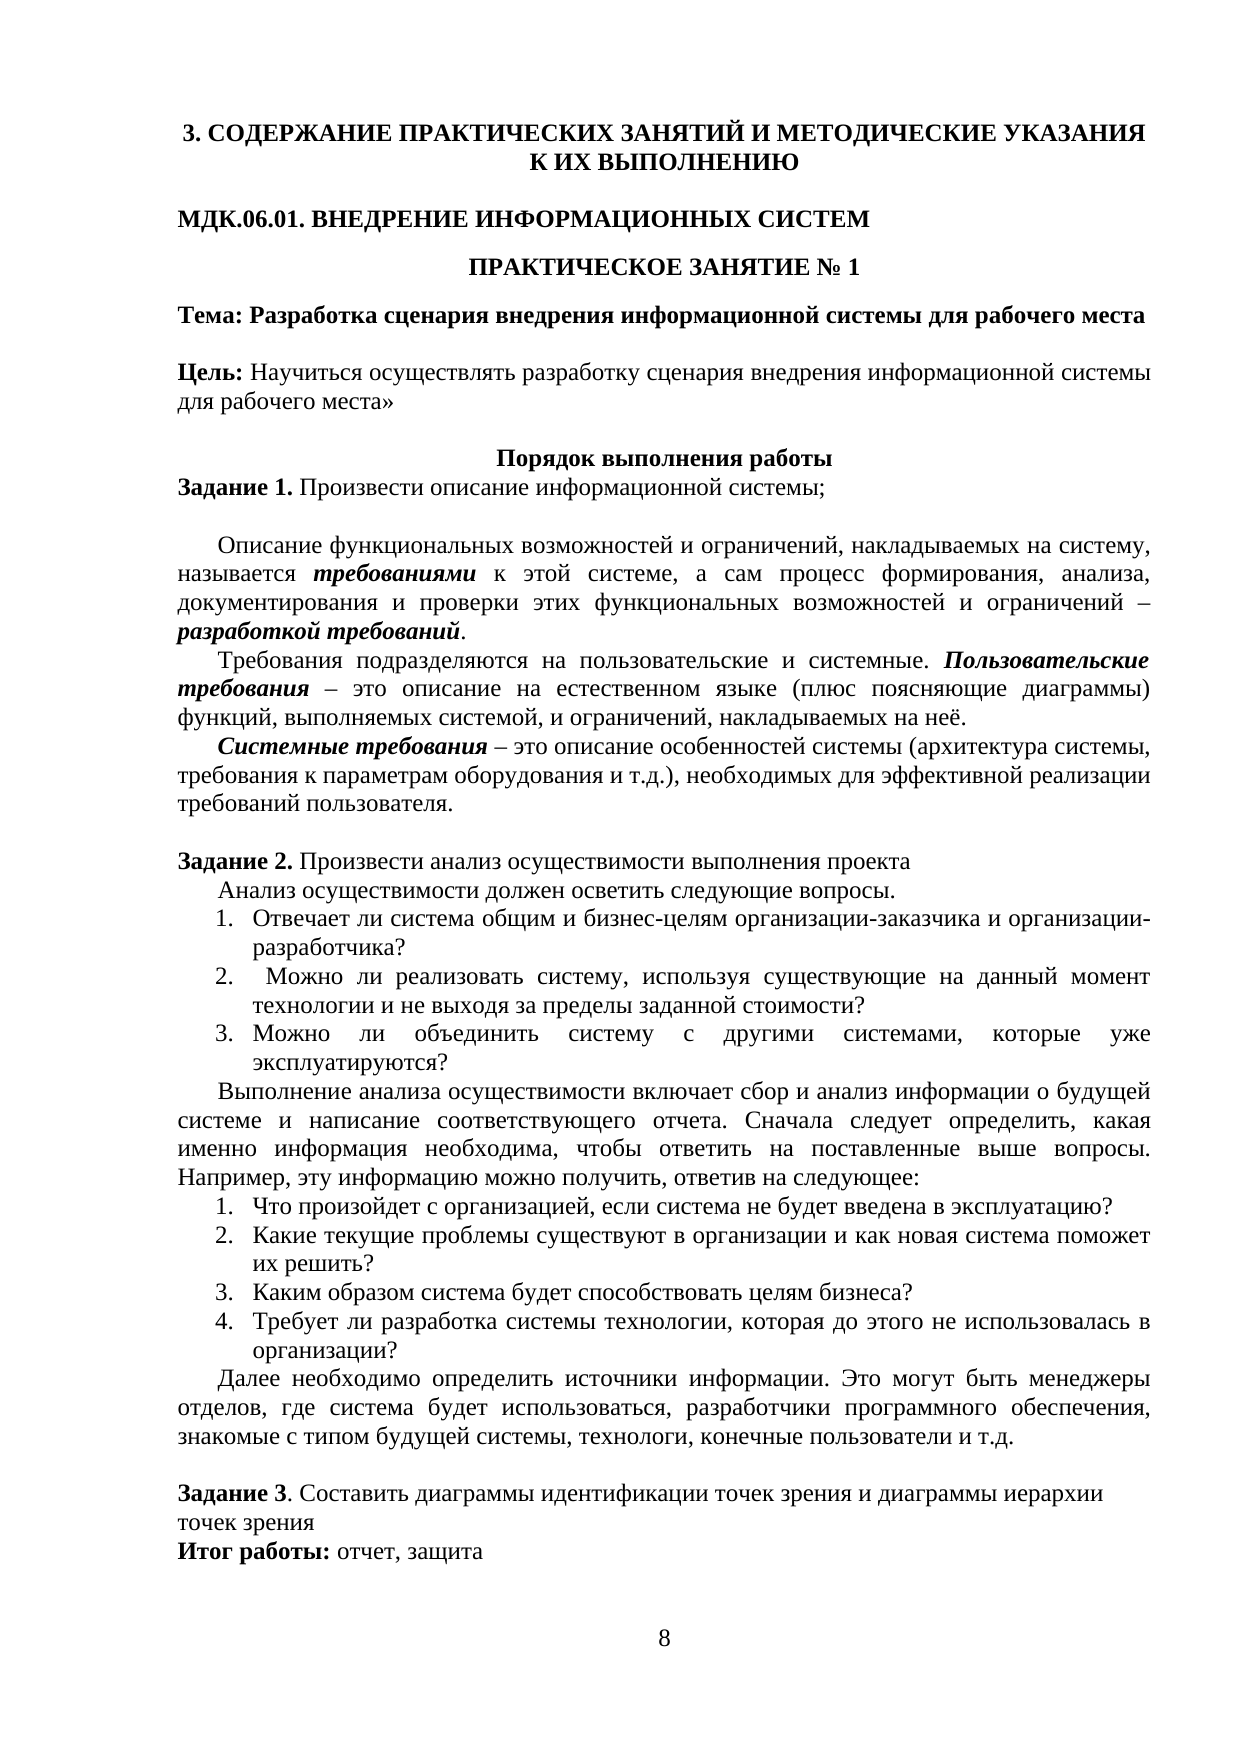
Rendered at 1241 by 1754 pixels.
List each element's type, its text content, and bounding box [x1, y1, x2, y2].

text ПРАКТИЧЕСКОЕ ЗАНЯТИЕ № 1 [177, 252, 1152, 281]
list Требует ли разработка системы технологии, которая до этого не использовалась в организации? [215, 1306, 1152, 1363]
text Описание функциональных возможностей и ограничений, накладываемых на систему, называется требованиями к этой системе, а сам процесс формирования, анализа, документирования и проверки этих функциональных возможностей и ограничений – разработкой требований. [177, 530, 1152, 645]
list Какие текущие проблемы существуют в организации и как новая система поможет их решить? [215, 1220, 1152, 1277]
text Задание 1. Произвести описание информационной системы; [177, 472, 1152, 501]
text Задание 3. Составить диаграммы идентификации точек зрения и диаграммы иерархии точек зрения [177, 1478, 1152, 1536]
list Каким образом система будет способствовать целям бизнеса? [215, 1277, 1152, 1306]
text Требования подразделяются на пользовательские и системные. Пользовательские требования – это описание на естественном языке (плюс поясняющие диаграммы) функций, выполняемых системой, и ограничений, накладываемых на неё. [177, 645, 1152, 731]
text Системные требования – это описание особенностей системы (архитектура системы, требования к параметрам оборудования и т.д.), необходимых для эффективной реализации требований пользователя. [177, 731, 1152, 817]
list Отвечает ли система общим и бизнес-целям организации-заказчика и организации-разработчика? [215, 903, 1152, 961]
text Задание 2. Произвести анализ осуществимости выполнения проекта [177, 846, 1152, 875]
text Анализ осуществимости должен осветить следующие вопросы. [177, 875, 1152, 903]
list Что произойдет с организацией, если система не будет введена в эксплуатацию? [215, 1191, 1152, 1220]
text Цель: Научиться осуществлять разработку сценария внедрения информационной системы для рабочего места» [177, 357, 1152, 415]
list Можно ли реализовать систему, используя существующие на данный момент технологии и не выходя за пределы заданной стоимости? [215, 961, 1152, 1018]
text Порядок выполнения работы [177, 443, 1152, 472]
list Можно ли объединить систему с другими системами, которые уже эксплуатируются? [215, 1018, 1152, 1076]
text МДК.06.01. ВНЕДРЕНИЕ ИНФОРМАЦИОННЫХ СИСТЕМ [177, 204, 1152, 233]
text Итог работы: отчет, защита [177, 1536, 1152, 1565]
text Далее необходимо определить источники информации. Это могут быть менеджеры отделов, где система будет использоваться, разработчики программного обеспечения, знакомые с типом будущей системы, технологи, конечные пользователи и т.д. [177, 1363, 1152, 1450]
text Выполнение анализа осуществимости включает сбор и анализ информации о будущей системе и написание соответствующего отчета. Сначала следует определить, какая именно информация необходима, чтобы ответить на поставленные выше вопросы. Например, эту информацию можно получить, ответив на следующее: [177, 1076, 1152, 1191]
text Тема: Разработка сценария внедрения информационной системы для рабочего места [177, 300, 1150, 328]
text 3. СОДЕРЖАНИЕ ПРАКТИЧЕСКИХ ЗАНЯТИЙ И МЕТОДИЧЕСКИЕ УКАЗАНИЯ К ИХ ВЫПОЛНЕНИЮ [177, 118, 1152, 176]
